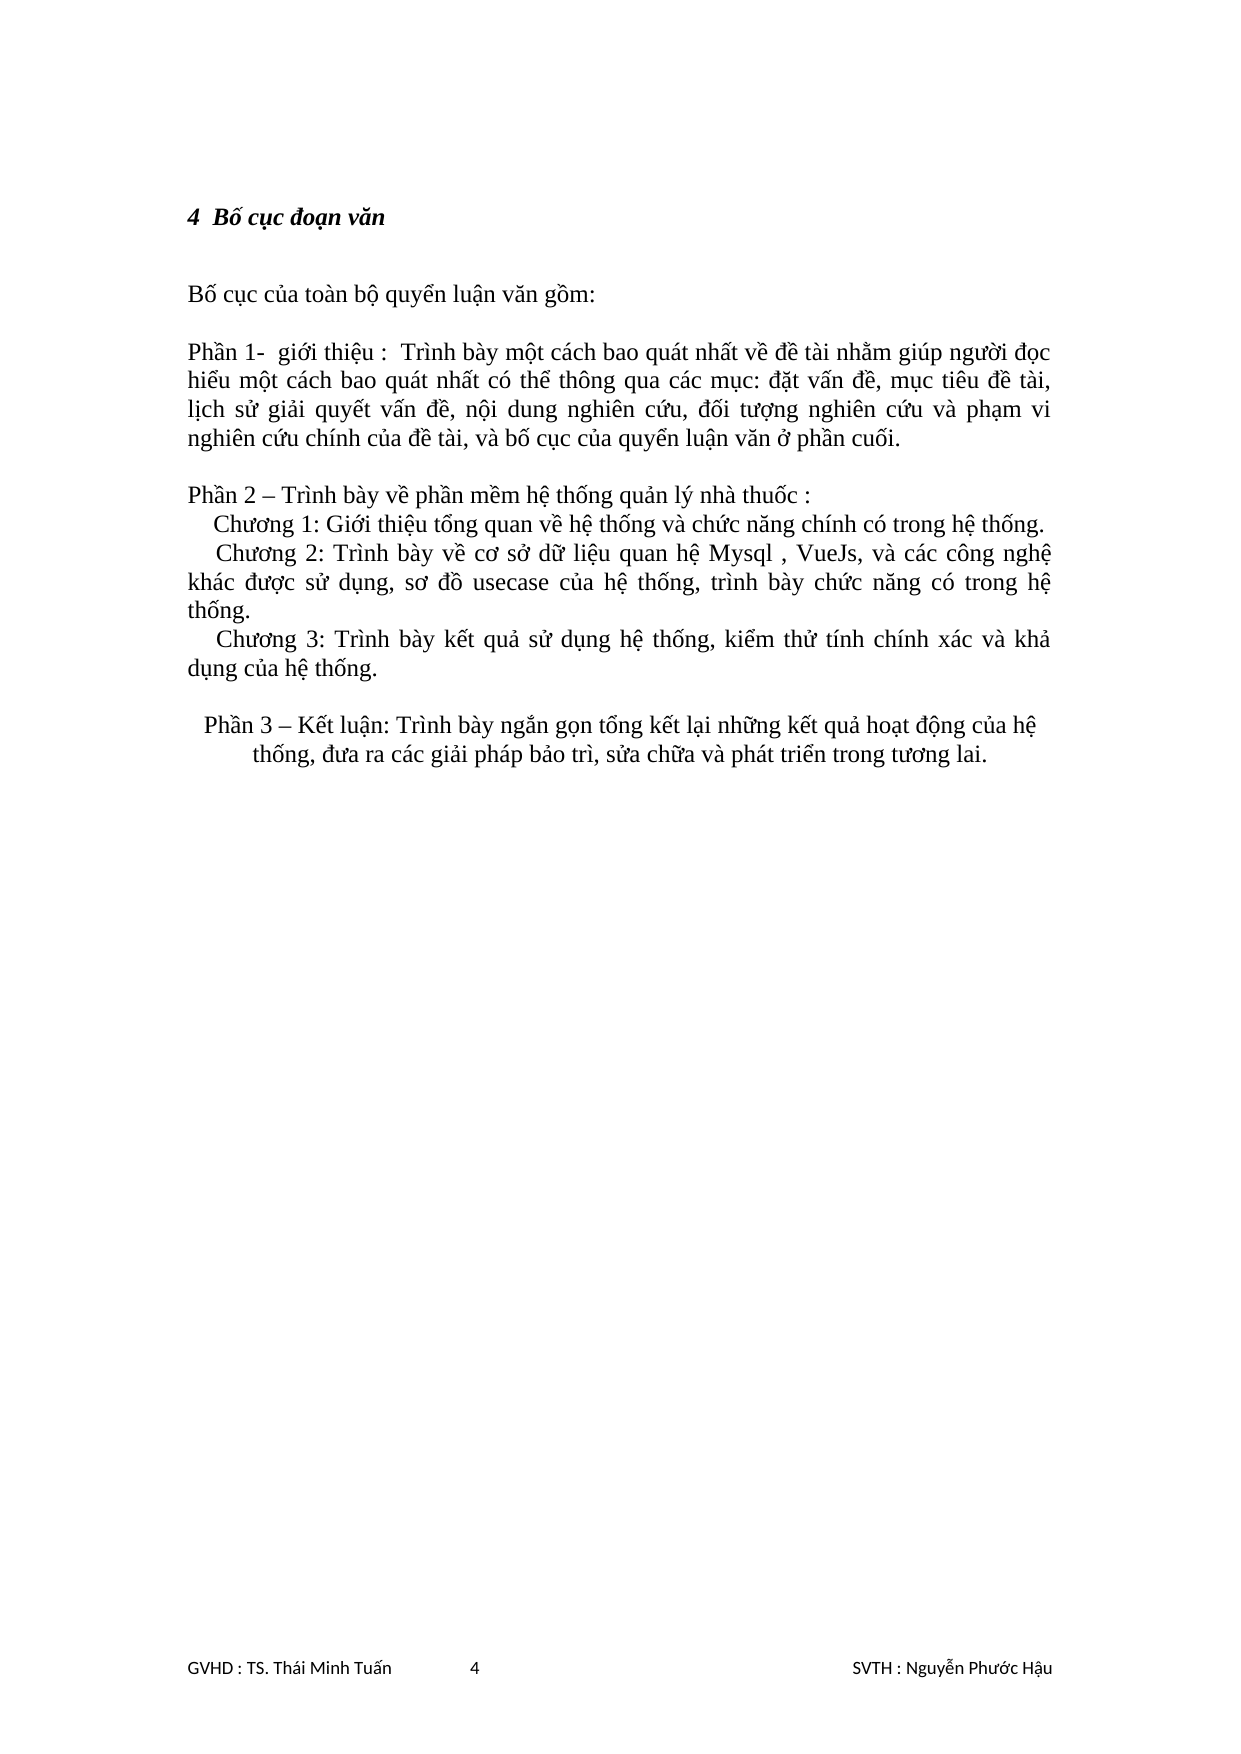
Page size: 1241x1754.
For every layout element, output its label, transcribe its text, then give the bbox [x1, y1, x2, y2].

text Phần 1- giới thiệu : Trình bày một cách bao quát nhất về đề tài nhằm giúp người đọc hiểu một cách bao quát nhất có thể thông qua các mục: đặt vấn đề, mục tiêu đề tài, lịch sử giải quyết vấn đề, nội dung nghiên cứu, đối tượng nghiên cứu và phạm vi nghiên cứu chính của đề tài, và bố cục của quyển luận văn ở phần cuối. [187, 337, 1053, 452]
text Phần 2 – Trình bày về phần mềm hệ thống quản lý nhà thuốc : [187, 481, 1053, 509]
text  Chương 3: Trình bày kết quả sử dụng hệ thống, kiểm thử tính chính xác và khả dụng của hệ thống. [187, 624, 1053, 682]
text Phần 3 – Kết luận: Trình bày ngắn gọn tổng kết lại những kết quả hoạt động của hệ thống, đưa ra các giải pháp bảo trì, sửa chữa và phát triển trong tương lai.Phần 2 : NỘI DUNG [187, 711, 1053, 768]
subtitle 4 Bố cục đoạn văn [187, 202, 1053, 231]
text Bố cục của toàn bộ quyển luận văn gồm: [187, 279, 1053, 308]
text  Chương 1: Giới thiệu tổng quan về hệ thống và chức năng chính có trong hệ thống. [187, 509, 1053, 538]
text  Chương 2: Trình bày về cơ sở dữ liệu quan hệ Mysql , VueJs, và các công nghệ khác được sử dụng, sơ đồ usecase của hệ thống, trình bày chức năng có trong hệ thống. [187, 538, 1053, 624]
